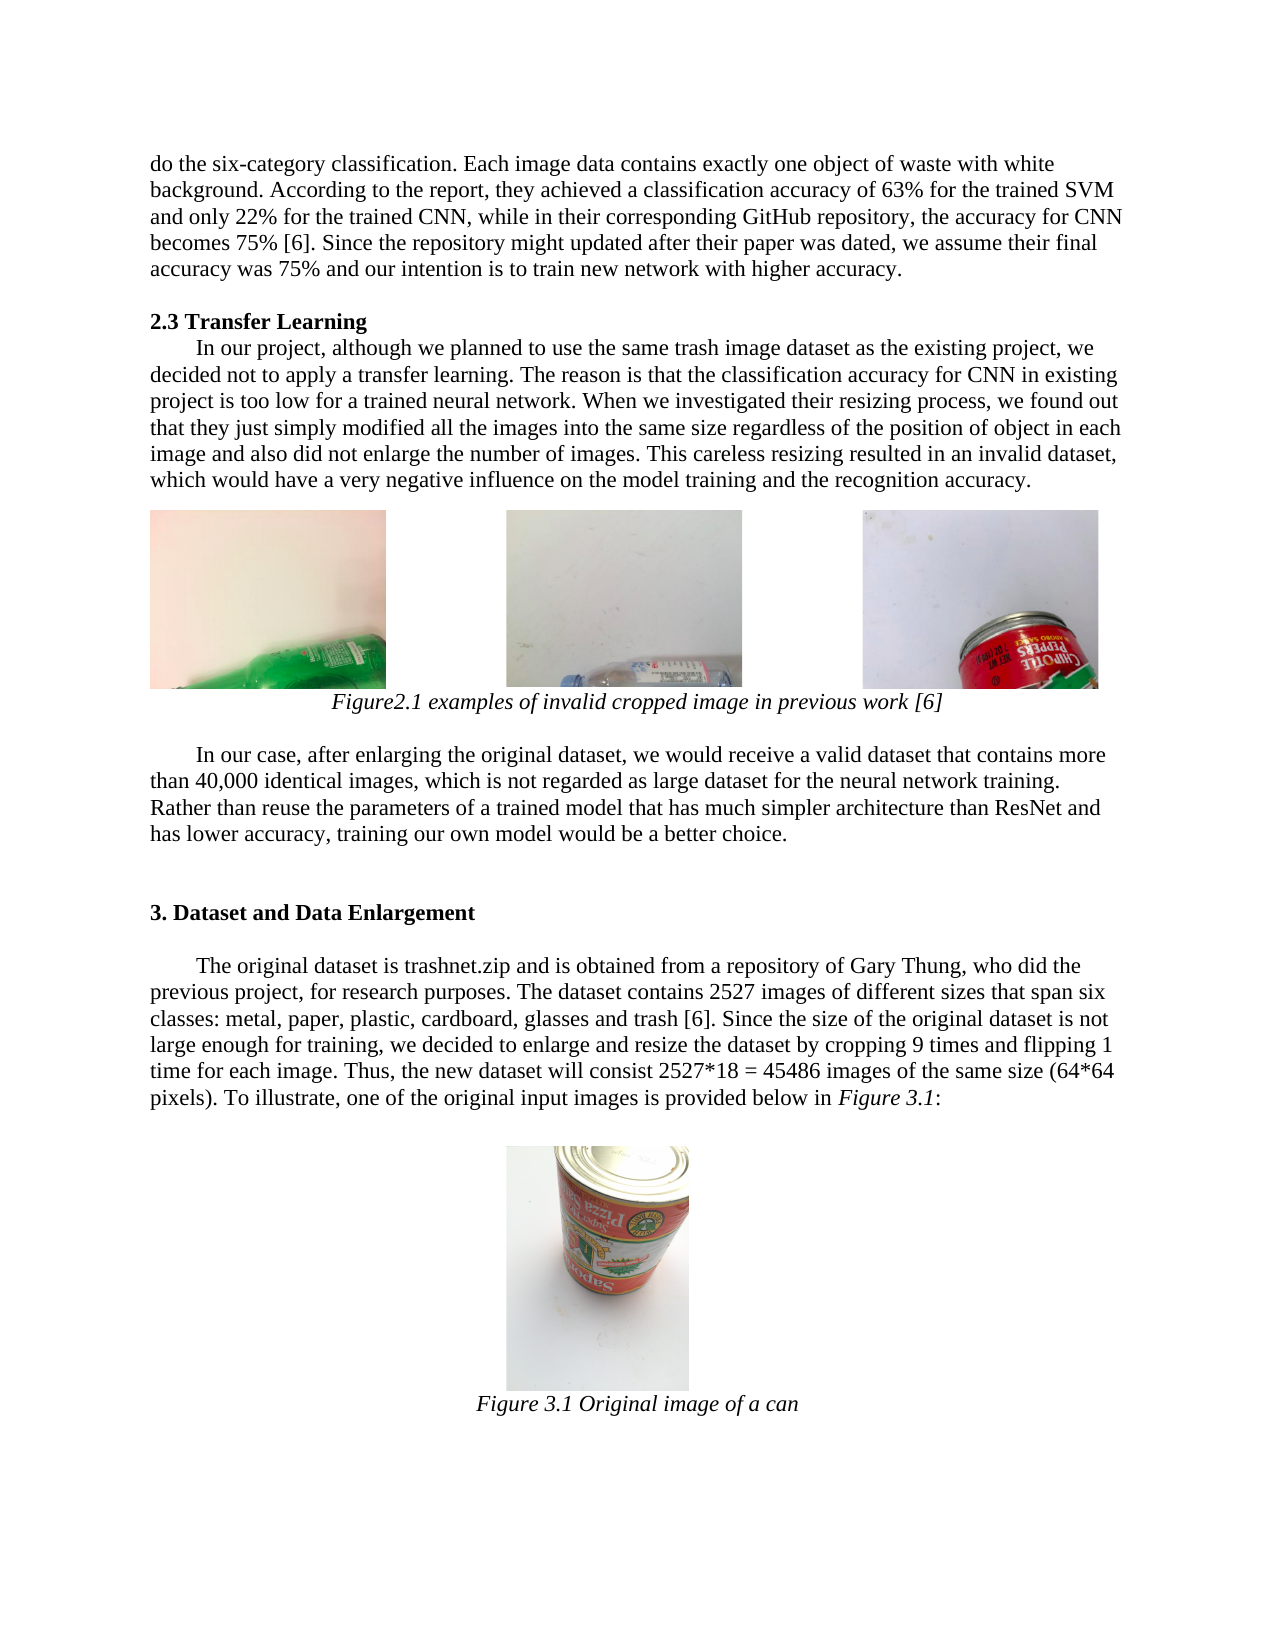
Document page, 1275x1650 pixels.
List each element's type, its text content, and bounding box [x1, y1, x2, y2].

text The original dataset is trashnet.zip and is obtained from a repository of Gary Thung, who did the previous project, for research purposes. The dataset contains 2527 images of different sizes that span six classes: metal, paper, plastic, cardboard, glasses and trash [6]. Since the size of the original dataset is not large enough for training, we decided to enlarge and resize the dataset by cropping 9 times and flipping 1 time for each image. Thus, the new dataset will consist 2527*18 = 45486 images of the same size (64*64 pixels). To illustrate, one of the original input images is provided below in Figure 3.1: [150, 952, 1125, 1110]
text In our case, after enlarging the original dataset, we would receive a valid dataset that contains more than 40,000 identical images, which is not regarded as large dataset for the neural network training. Rather than reuse the parameters of a trained model that has much simpler architecture than ResNet and has lower accuracy, training our own model would be a better choice. [150, 741, 1125, 847]
picture [506, 1146, 689, 1391]
picture [862, 510, 1099, 689]
text In our project, although we planned to use the same trash image dataset as the existing project, we decided not to apply a transfer learning. The reason is that the classification accuracy for CNN in existing project is too low for a trained neural network. When we investigated their resizing process, we found out that they just simply modified all the images into the same size regardless of the position of object in each image and also did not enlarge the number of images. This careless resizing resulted in an invalid dataset, which would have a very negative influence on the model training and the recognition accuracy. [150, 334, 1125, 493]
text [150, 150, 1125, 282]
text Figure 3.1 Original image of a can [150, 1136, 1125, 1416]
text 2.3 Transfer Learning [150, 308, 1125, 334]
picture [506, 510, 743, 687]
picture [150, 510, 386, 689]
text 3. Dataset and Data Enlargement [150, 899, 1125, 926]
